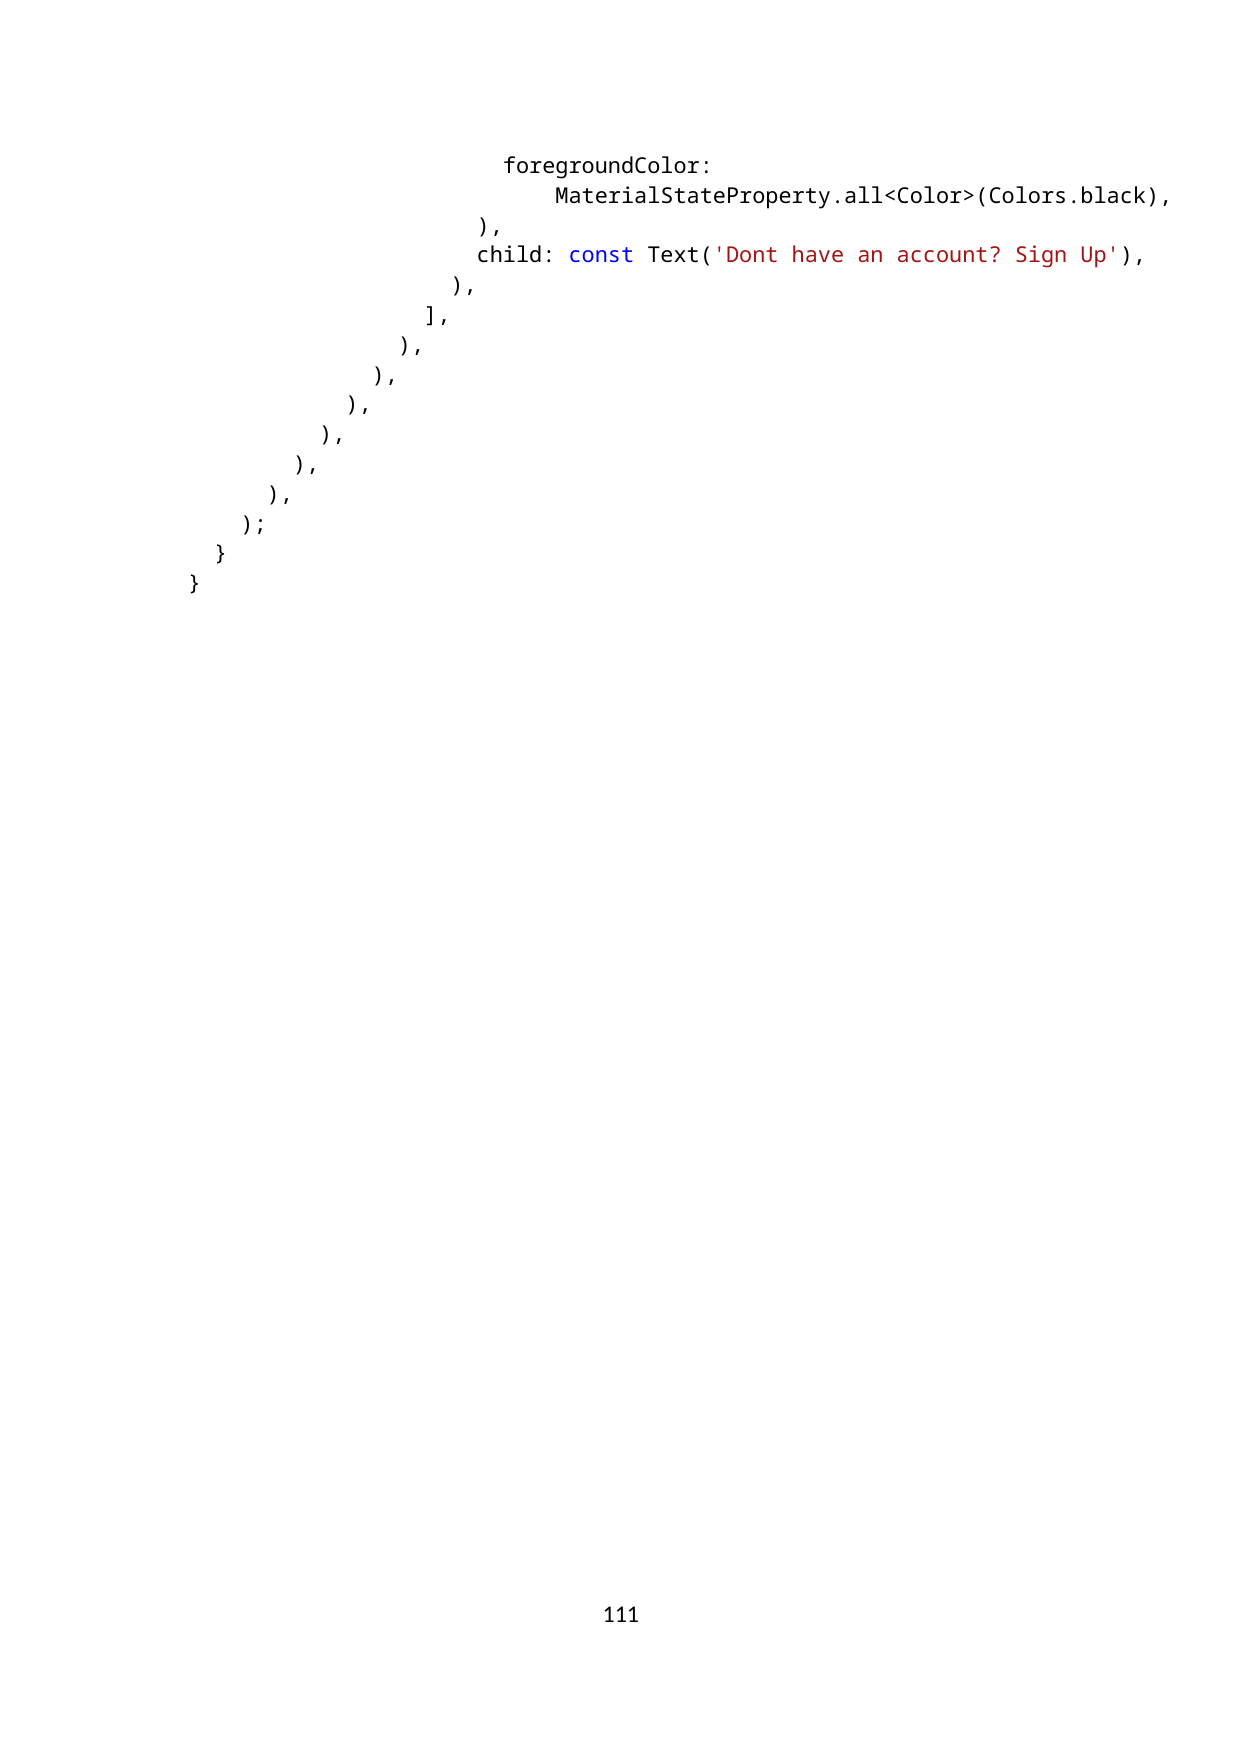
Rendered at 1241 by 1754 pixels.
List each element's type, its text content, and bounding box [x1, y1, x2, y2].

text } [188, 537, 1227, 567]
text ), [188, 358, 1227, 388]
text ), [188, 388, 1227, 418]
text ), [188, 478, 1227, 507]
text foregroundColor: [188, 150, 1227, 180]
text child: const Text('Dont have an account? Sign Up'), [188, 239, 1227, 269]
text MaterialStateProperty.all<Color>(Colors.black), [188, 180, 1227, 209]
text ); [188, 507, 1227, 537]
text ), [188, 209, 1227, 239]
text ), [188, 329, 1227, 358]
text ), [188, 448, 1227, 478]
text } [188, 567, 1227, 597]
text ), [188, 269, 1227, 299]
text ), [188, 418, 1227, 448]
text ], [188, 299, 1227, 329]
